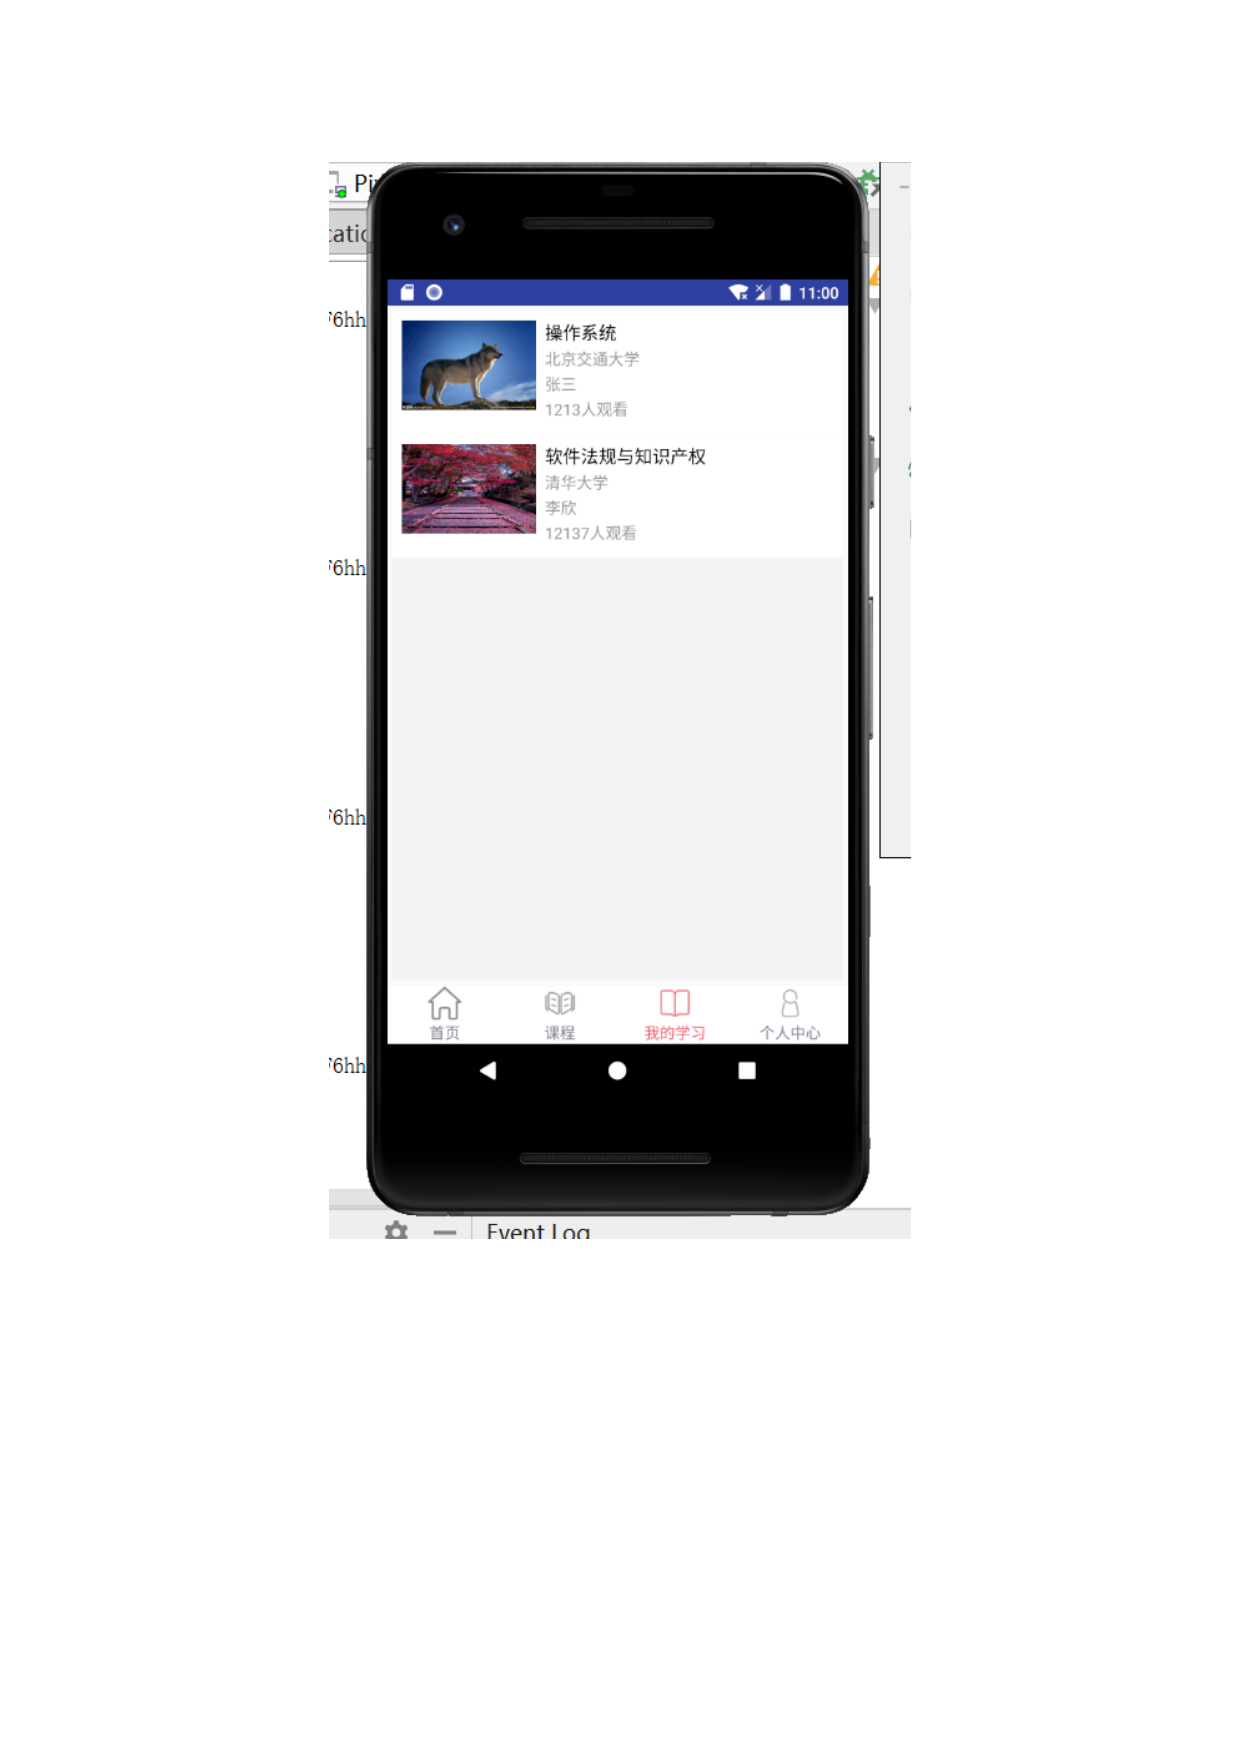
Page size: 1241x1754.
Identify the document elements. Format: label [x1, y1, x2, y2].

picture [329, 162, 912, 1239]
